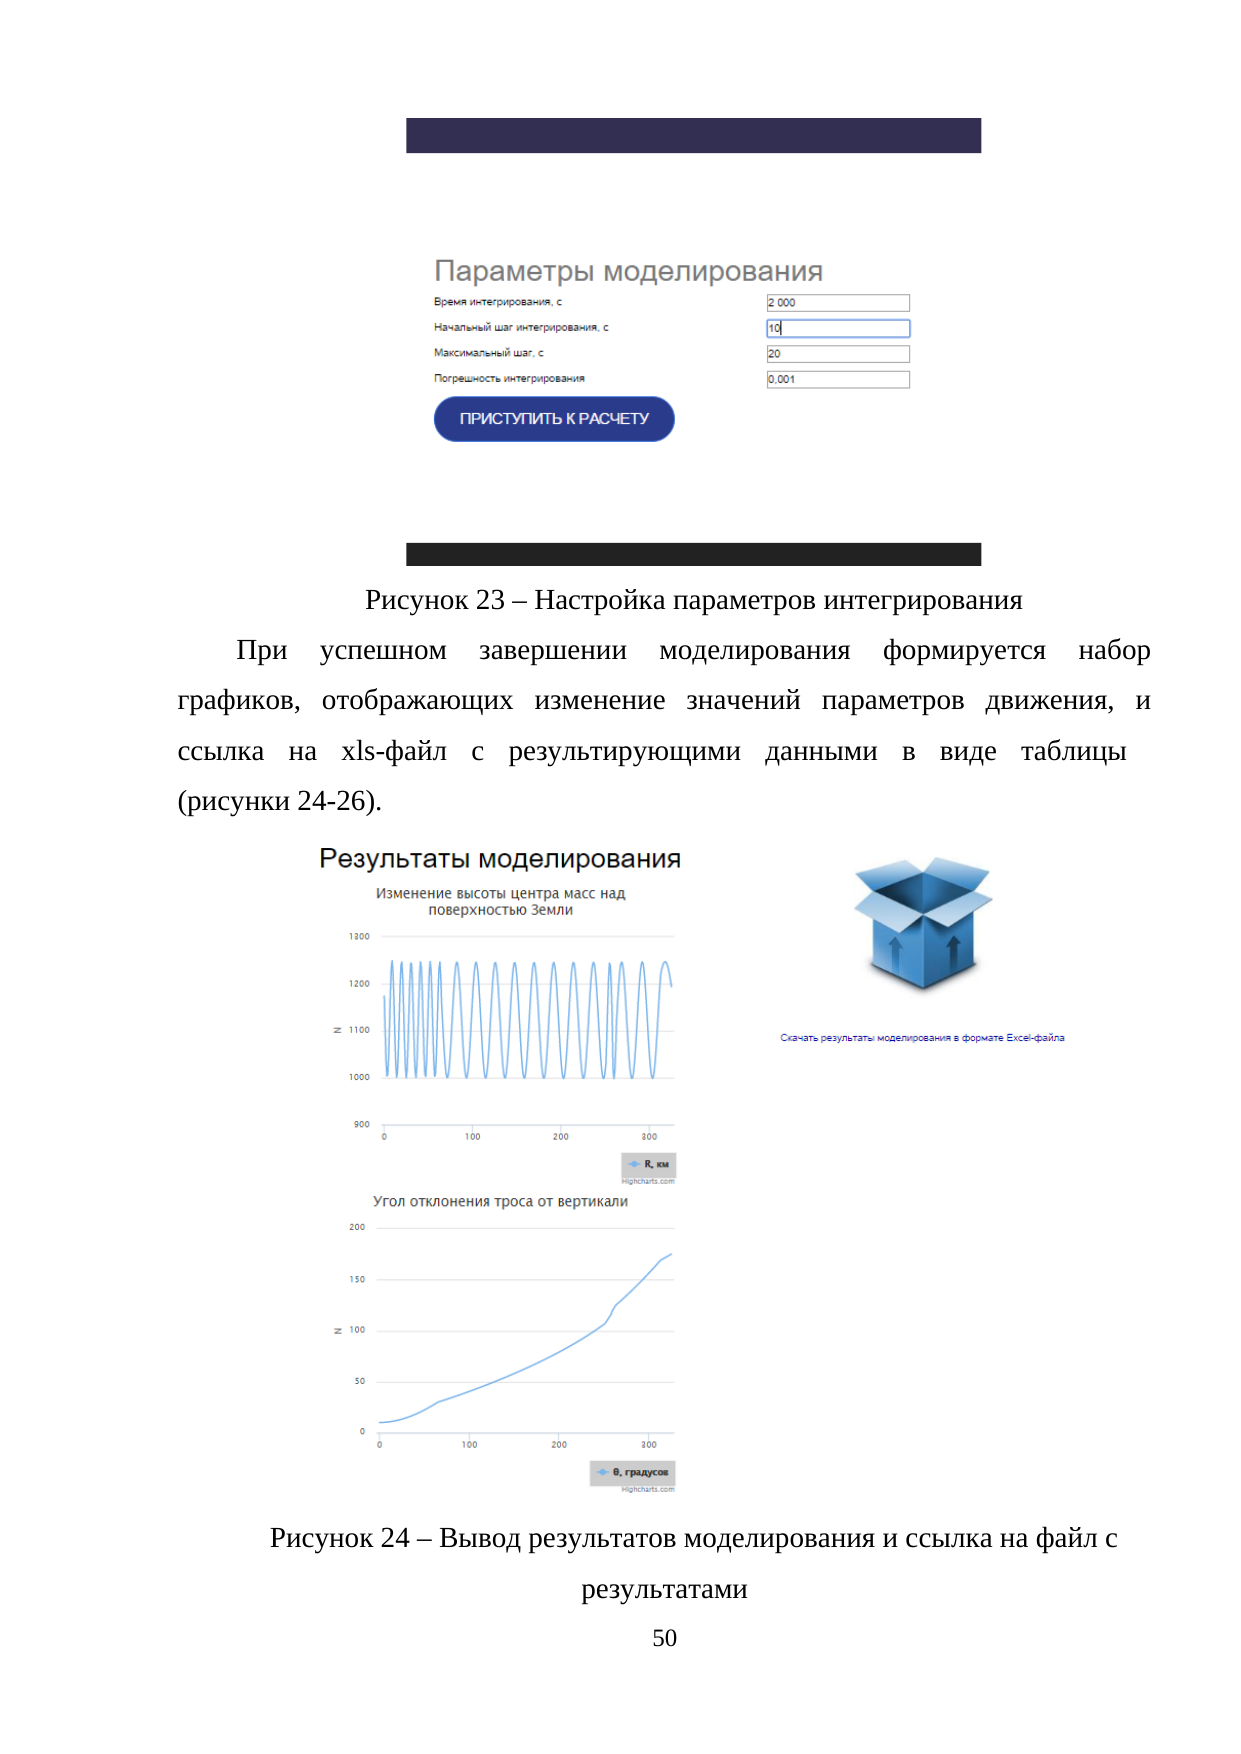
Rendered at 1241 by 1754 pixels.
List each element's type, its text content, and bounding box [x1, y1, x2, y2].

text При успешном завершении моделирования формируется набор графиков, отображающих изменение значений параметров движения, и ссылка на xls-файл c результирующими данными в виде таблицы (рисунки 24-26). [177, 632, 1152, 817]
picture [303, 833, 1085, 1504]
picture [406, 118, 982, 566]
text Рисунок 23 – Настройка параметров интегрирования [177, 582, 1152, 615]
text Рисунок 24 – Вывод результатов моделирования и ссылка на файл с результатами [177, 1520, 1152, 1604]
